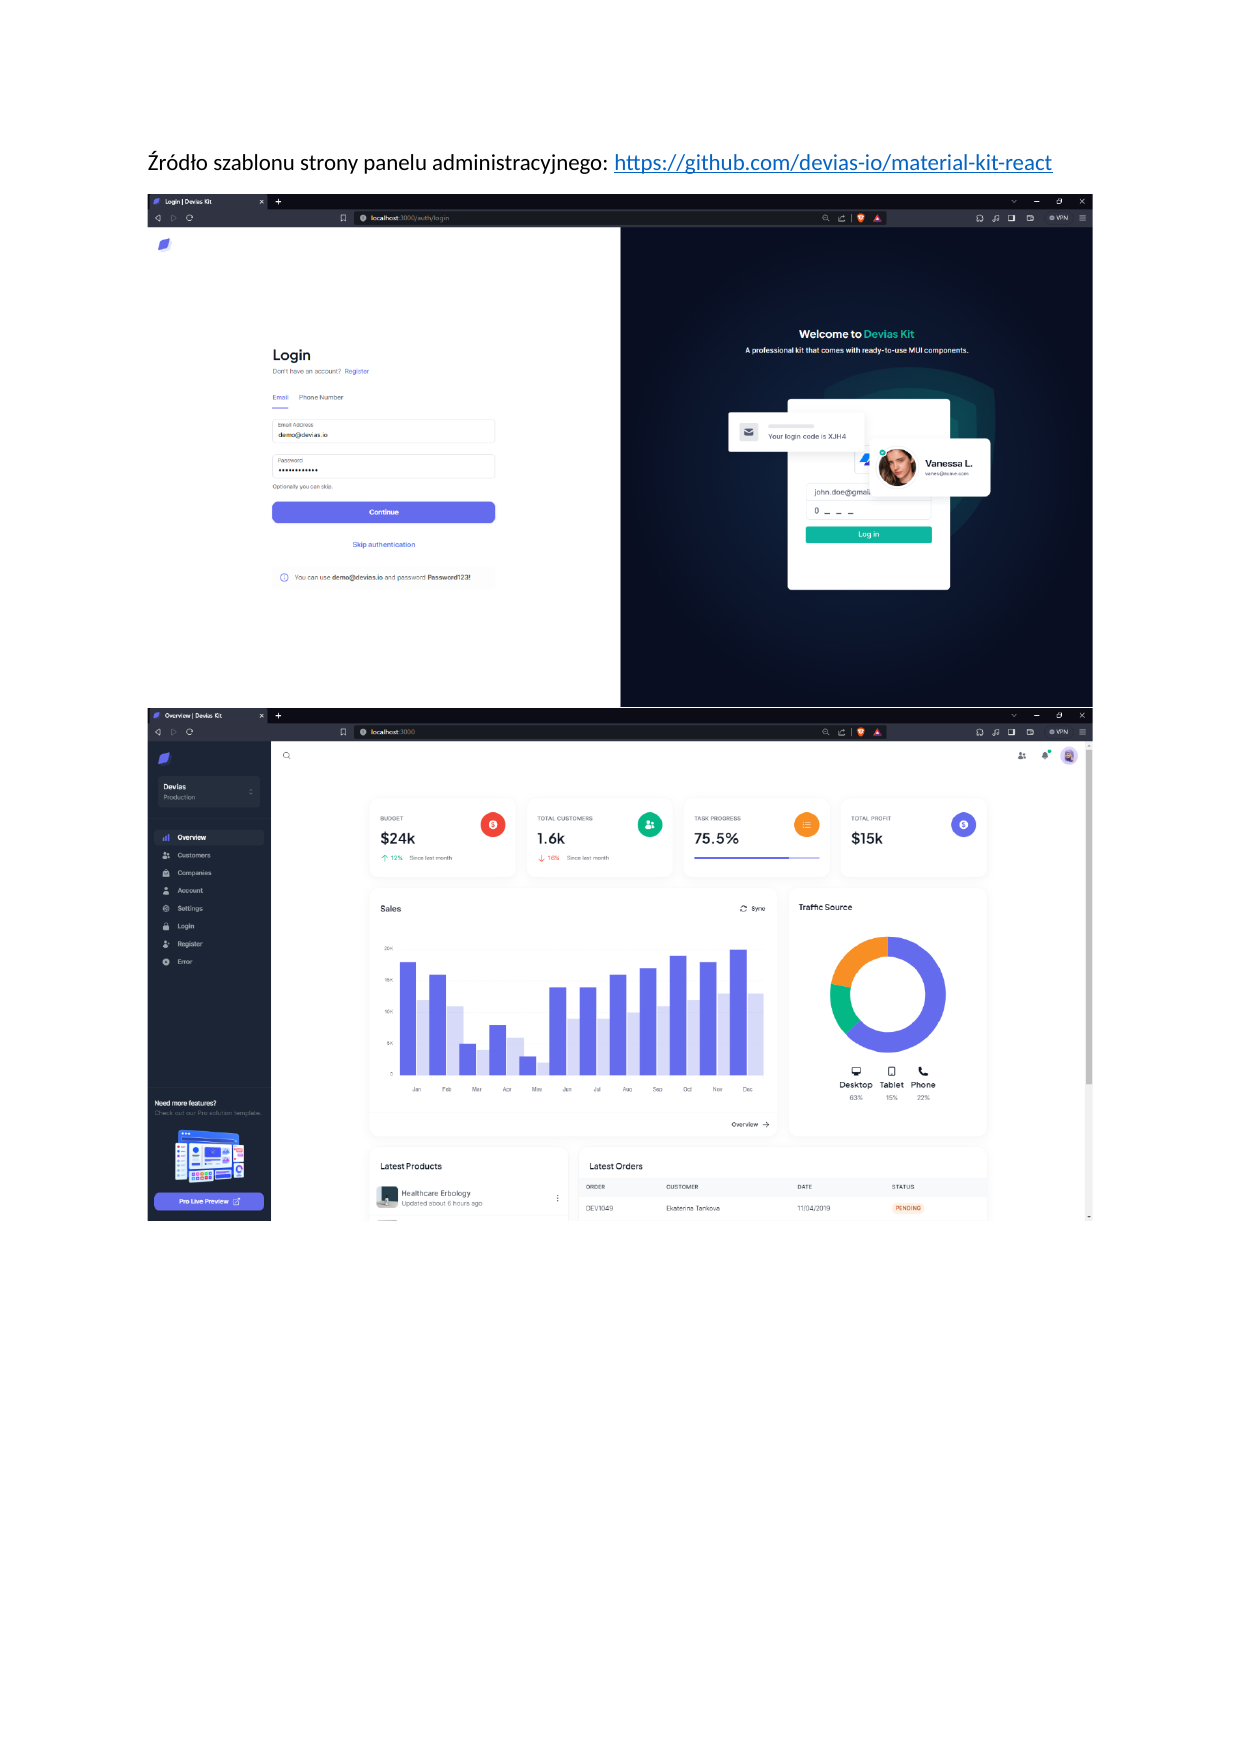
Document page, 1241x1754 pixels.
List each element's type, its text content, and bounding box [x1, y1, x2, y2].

picture [147, 708, 1093, 1221]
picture [147, 194, 1093, 707]
text Źródło szablonu strony panelu administracyjnego: https://github.com/devias-io/material-kit-react [148, 148, 1093, 176]
